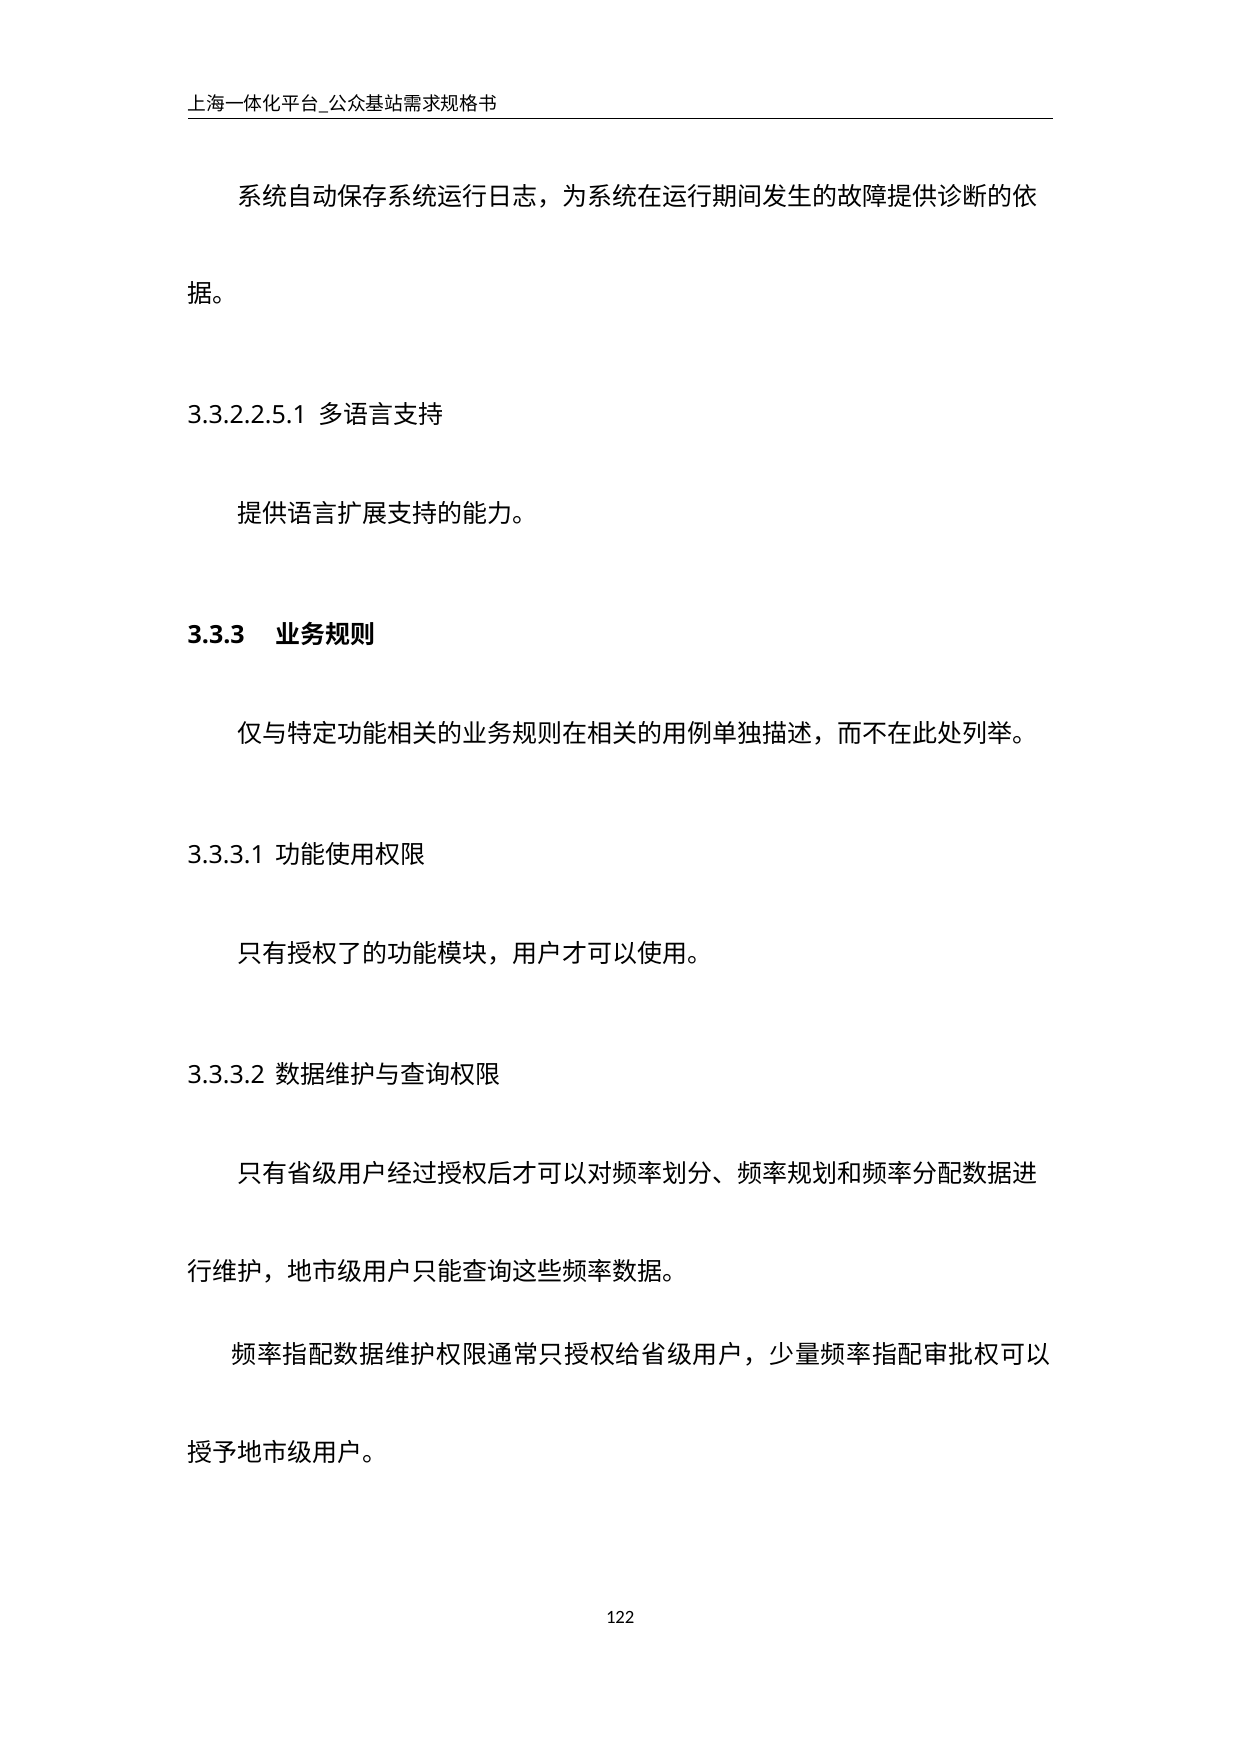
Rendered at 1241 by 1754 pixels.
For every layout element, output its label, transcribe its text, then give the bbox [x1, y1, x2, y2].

text 只有授权了的功能模块，用户才可以使用。 [187, 919, 1053, 984]
subtitle 业务规则 [187, 600, 1053, 665]
text 系统自动保存系统运行日志，为系统在运行期间发生的故障提供诊断的依据。 [187, 162, 1053, 324]
text 提供语言扩展支持的能力。 [187, 479, 1053, 544]
subtitle 多语言支持 [187, 380, 1053, 445]
subtitle 数据维护与查询权限 [187, 1040, 1053, 1105]
text 只有省级用户经过授权后才可以对频率划分、频率规划和频率分配数据进行维护，地市级用户只能查询这些频率数据。 [187, 1139, 1053, 1302]
text 频率指配数据维护权限通常只授权给省级用户，少量频率指配审批权可以授予地市级用户。 [187, 1320, 1053, 1483]
subtitle 功能使用权限 [187, 820, 1053, 885]
text 仅与特定功能相关的业务规则在相关的用例单独描述，而不在此处列举。 [187, 699, 1053, 764]
